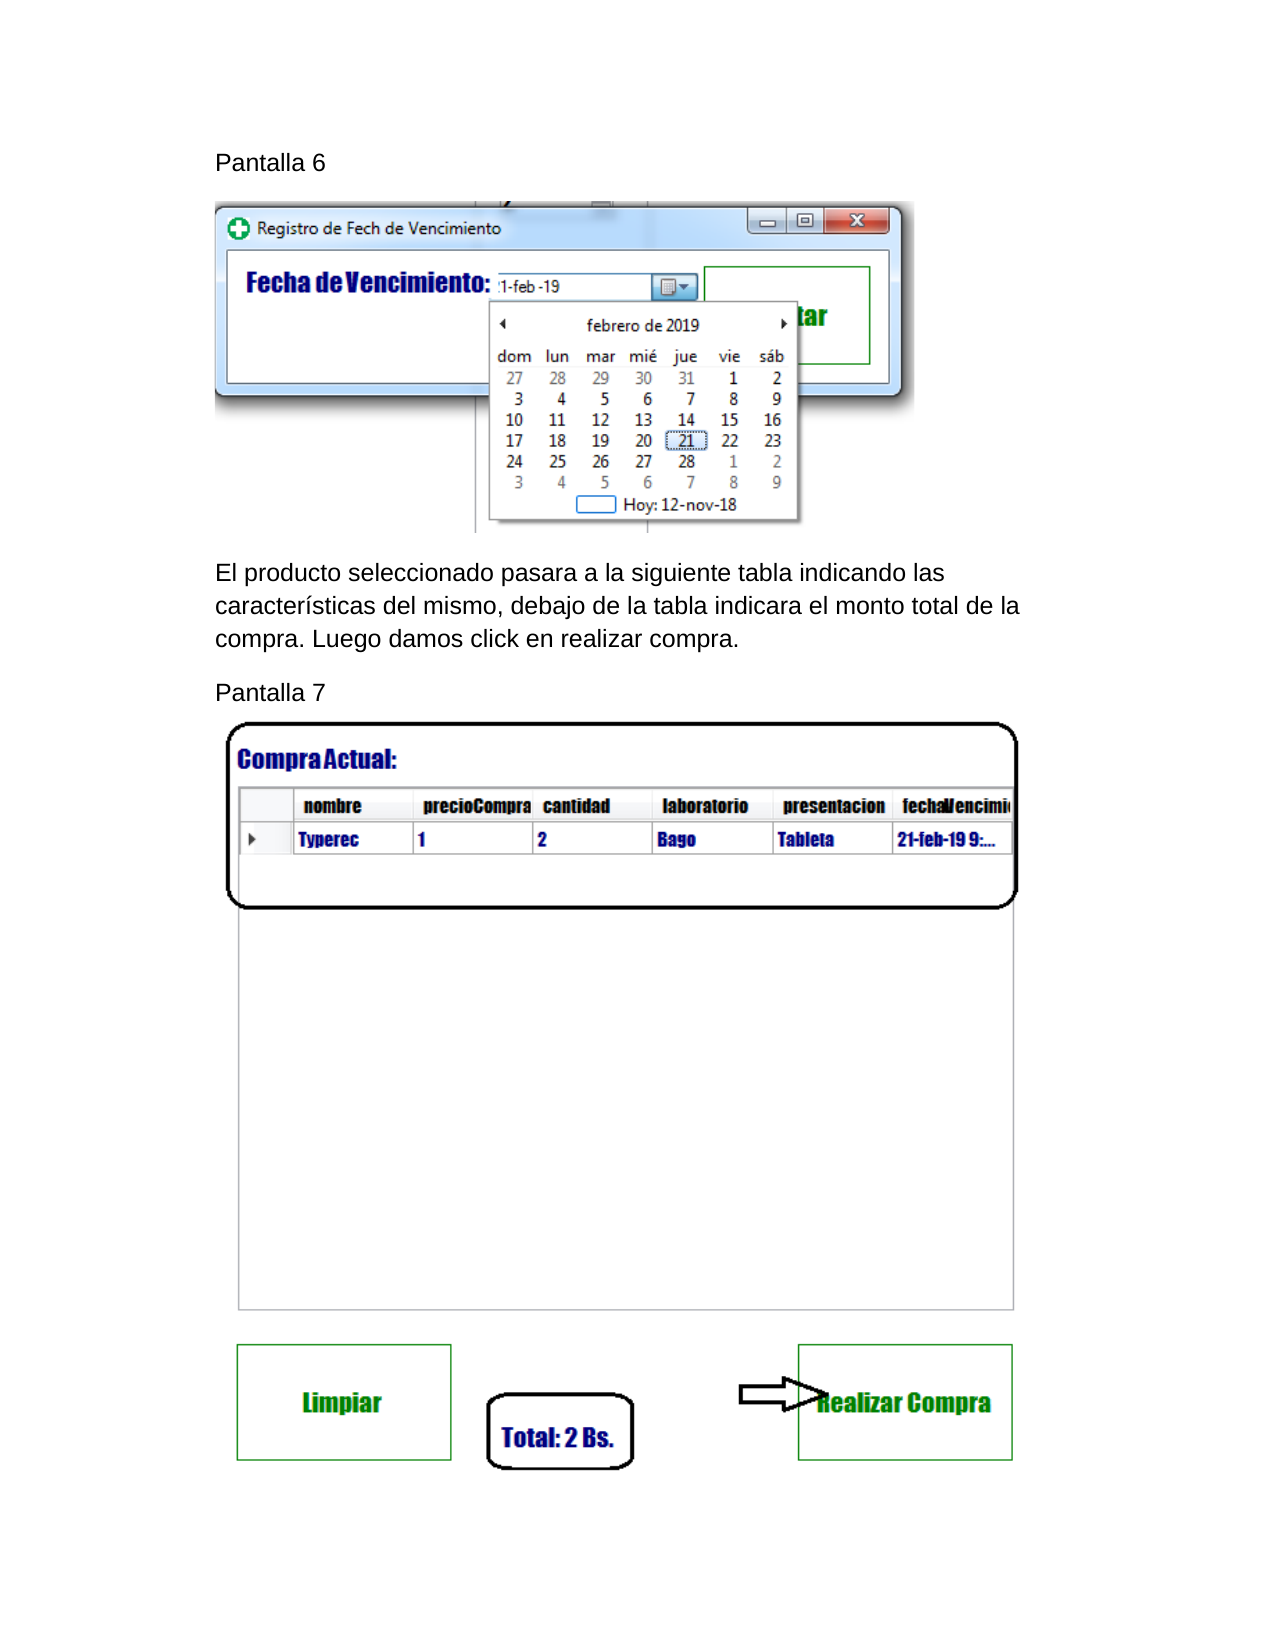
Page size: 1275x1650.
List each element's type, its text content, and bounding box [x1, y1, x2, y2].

picture [214, 201, 915, 533]
picture [214, 710, 1020, 1489]
text El producto seleccionado pasara a la siguiente tabla indicando las características del mismo, debajo de la tabla indicara el monto total de la compra. Luego damos click en realizar compra. [215, 558, 1098, 652]
text Pantalla 6 [215, 148, 1098, 176]
